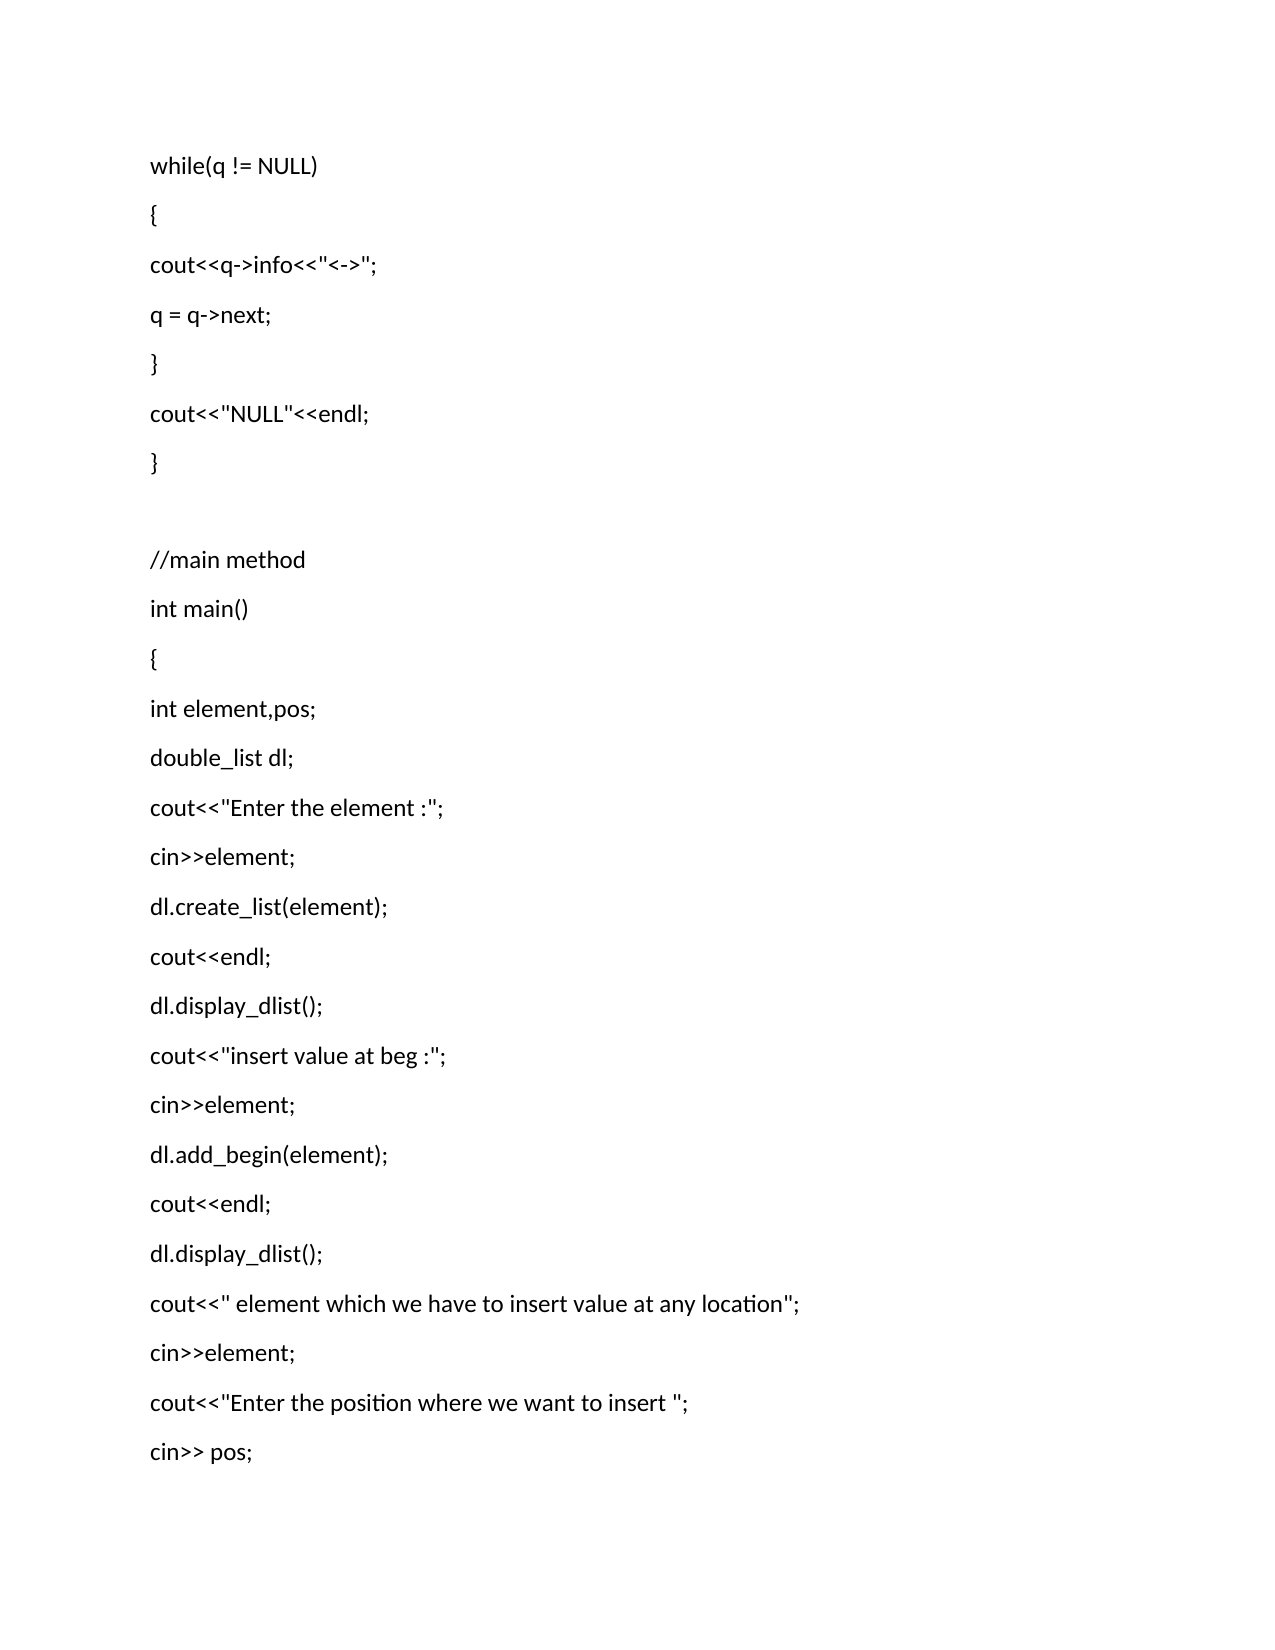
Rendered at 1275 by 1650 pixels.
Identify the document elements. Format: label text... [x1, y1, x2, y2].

text cout<<" element which we have to insert value at any location"; [150, 1288, 1125, 1318]
text cout<<"NULL"<<endl; [150, 398, 1125, 428]
text { [150, 643, 1125, 674]
text cin>> pos; [150, 1436, 1125, 1467]
text cout<<endl; [150, 941, 1125, 971]
text cin>>element; [150, 1089, 1125, 1120]
text q = q->next; [150, 299, 1125, 329]
text cout<<"Enter the position where we want to insert "; [150, 1387, 1125, 1417]
text while(q != NULL) [150, 150, 1125, 181]
text cout<<"Enter the element :"; [150, 792, 1125, 822]
text } [150, 348, 1125, 379]
text dl.add_begin(element); [150, 1139, 1125, 1169]
text int element,pos; [150, 693, 1125, 723]
text } [150, 447, 1125, 478]
text cout<<q->info<<"<->"; [150, 249, 1125, 280]
text dl.create_list(element); [150, 891, 1125, 922]
text dl.display_dlist(); [150, 1238, 1125, 1269]
text cout<<"insert value at beg :"; [150, 1040, 1125, 1070]
text int main() [150, 593, 1125, 624]
text //main method [150, 544, 1125, 574]
text double_list dl; [150, 742, 1125, 773]
text cout<<endl; [150, 1188, 1125, 1219]
text { [150, 199, 1125, 230]
text cin>>element; [150, 841, 1125, 872]
text dl.display_dlist(); [150, 990, 1125, 1021]
text cin>>element; [150, 1337, 1125, 1368]
